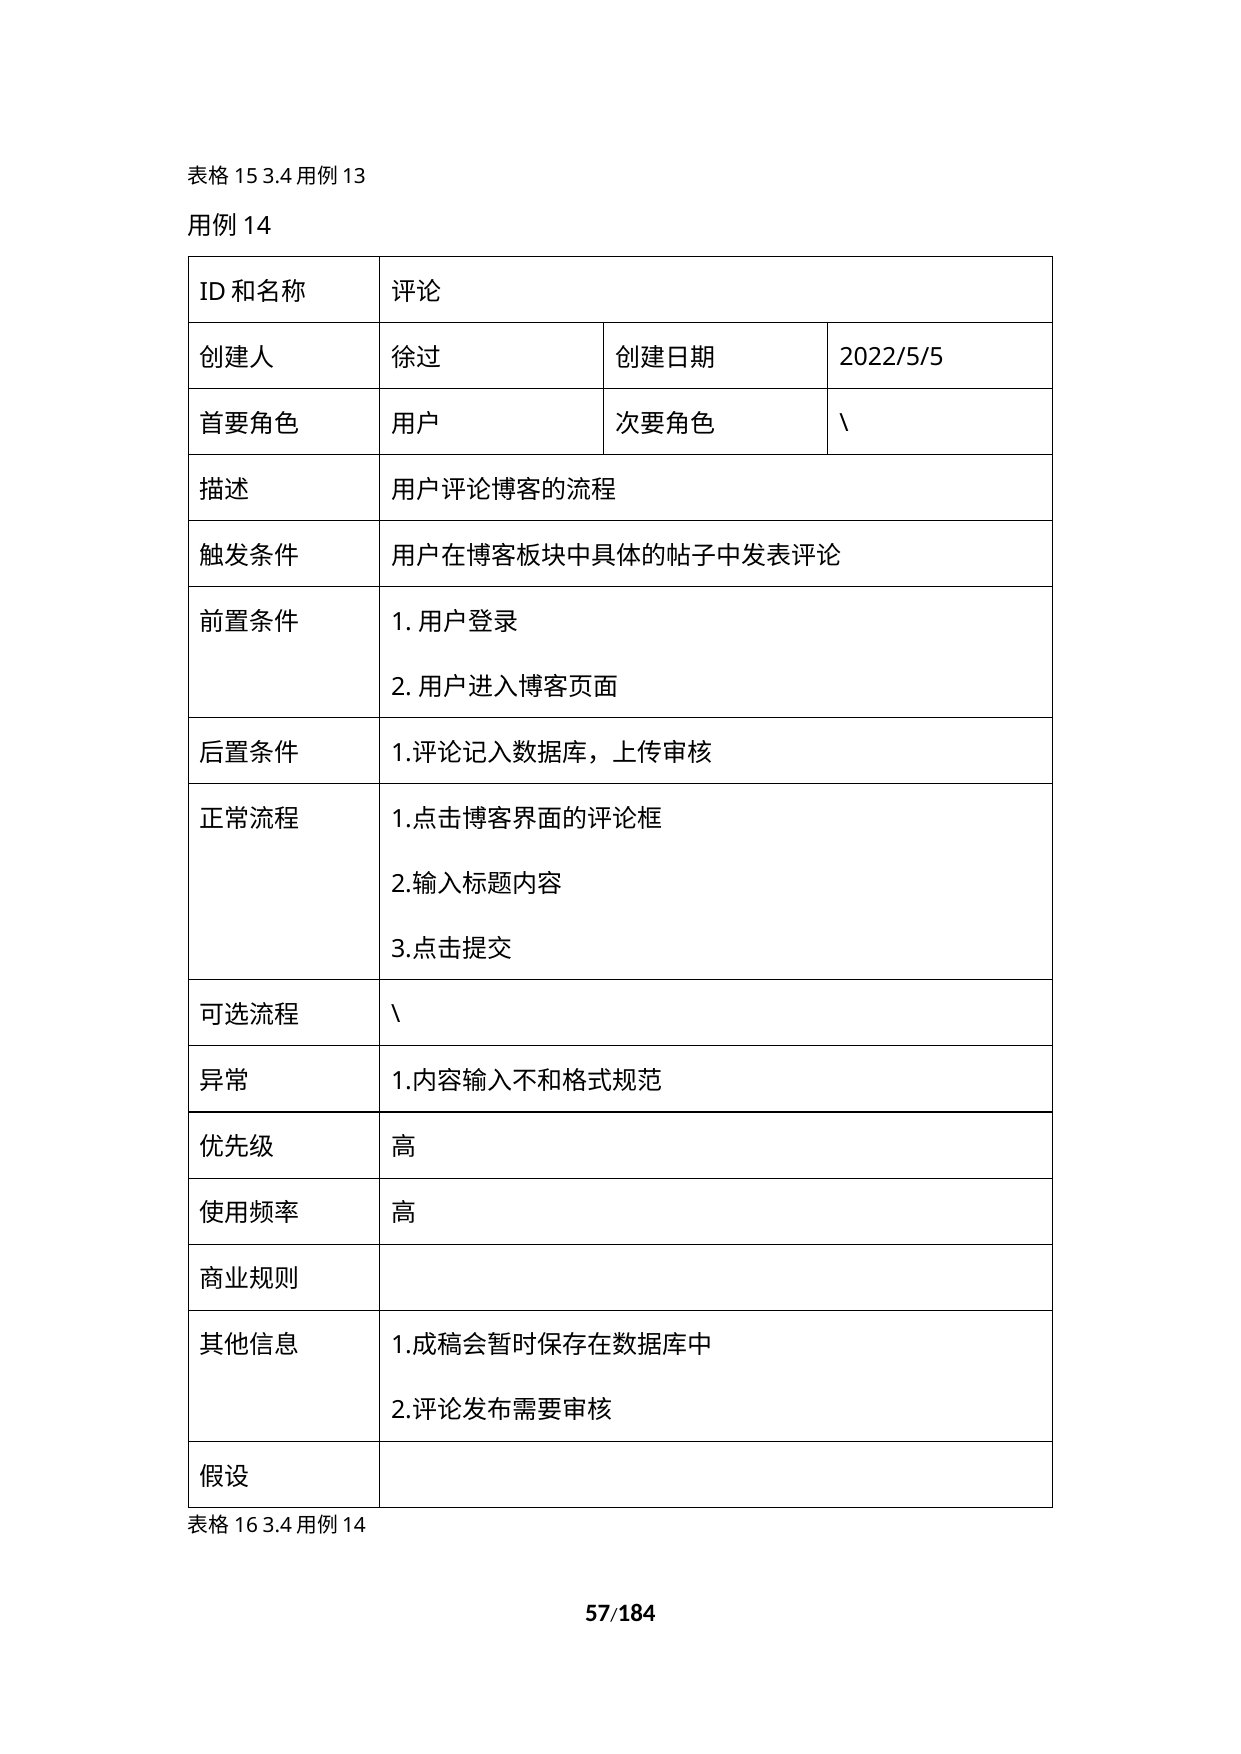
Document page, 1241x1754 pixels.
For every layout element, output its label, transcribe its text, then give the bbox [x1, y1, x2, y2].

table_cell 次要角色 [604, 389, 827, 454]
table_cell 用户评论博客的流程 [380, 455, 1052, 520]
table_cell 创建日期 [604, 323, 827, 388]
table_cell 高 [380, 1113, 1052, 1177]
table_cell 优先级 [189, 1113, 379, 1177]
table_cell 高 [380, 1179, 1052, 1243]
table_cell \ [380, 980, 1052, 1045]
table_cell 用户 [380, 389, 603, 454]
table_cell 首要角色 [189, 389, 379, 454]
table_cell [380, 1442, 1052, 1507]
table_cell 触发条件 [189, 521, 379, 586]
table_cell 1. 用户登录 2. 用户进入博客页面 [380, 587, 1052, 717]
table_cell 商业规则 [189, 1245, 379, 1309]
table_cell \ [828, 389, 1052, 454]
table_cell 可选流程 [189, 980, 379, 1045]
table_cell 1.评论记入数据库，上传审核 [380, 718, 1052, 783]
table_cell 徐过 [380, 323, 603, 388]
table_cell 假设 [189, 1442, 379, 1507]
table_header ID和名称 [189, 257, 379, 322]
table_cell 前置条件 [189, 587, 379, 717]
text 表格 16 3.4用例14 [187, 1508, 1053, 1540]
table_cell [380, 1245, 1052, 1309]
table_cell 使用频率 [189, 1179, 379, 1243]
table_cell 1.内容输入不和格式规范 [380, 1046, 1052, 1111]
table_cell 描述 [189, 455, 379, 520]
text 表格 15 3.4用例13 [187, 158, 1053, 191]
text 用例14 [187, 191, 1053, 256]
table_cell 正常流程 [189, 784, 379, 979]
table_cell 创建人 [189, 323, 379, 388]
table_cell 2022/5/5 [828, 323, 1052, 388]
table_cell 后置条件 [189, 718, 379, 783]
table_header 评论 [380, 257, 1052, 322]
table_cell 1.成稿会暂时保存在数据库中 2.评论发布需要审核 [380, 1311, 1052, 1441]
table_cell 其他信息 [189, 1311, 379, 1441]
table_cell 用户在博客板块中具体的帖子中发表评论 [380, 521, 1052, 586]
table_cell 1.点击博客界面的评论框 2.输入标题内容 3.点击提交 [380, 784, 1052, 979]
table_cell 异常 [189, 1046, 379, 1111]
